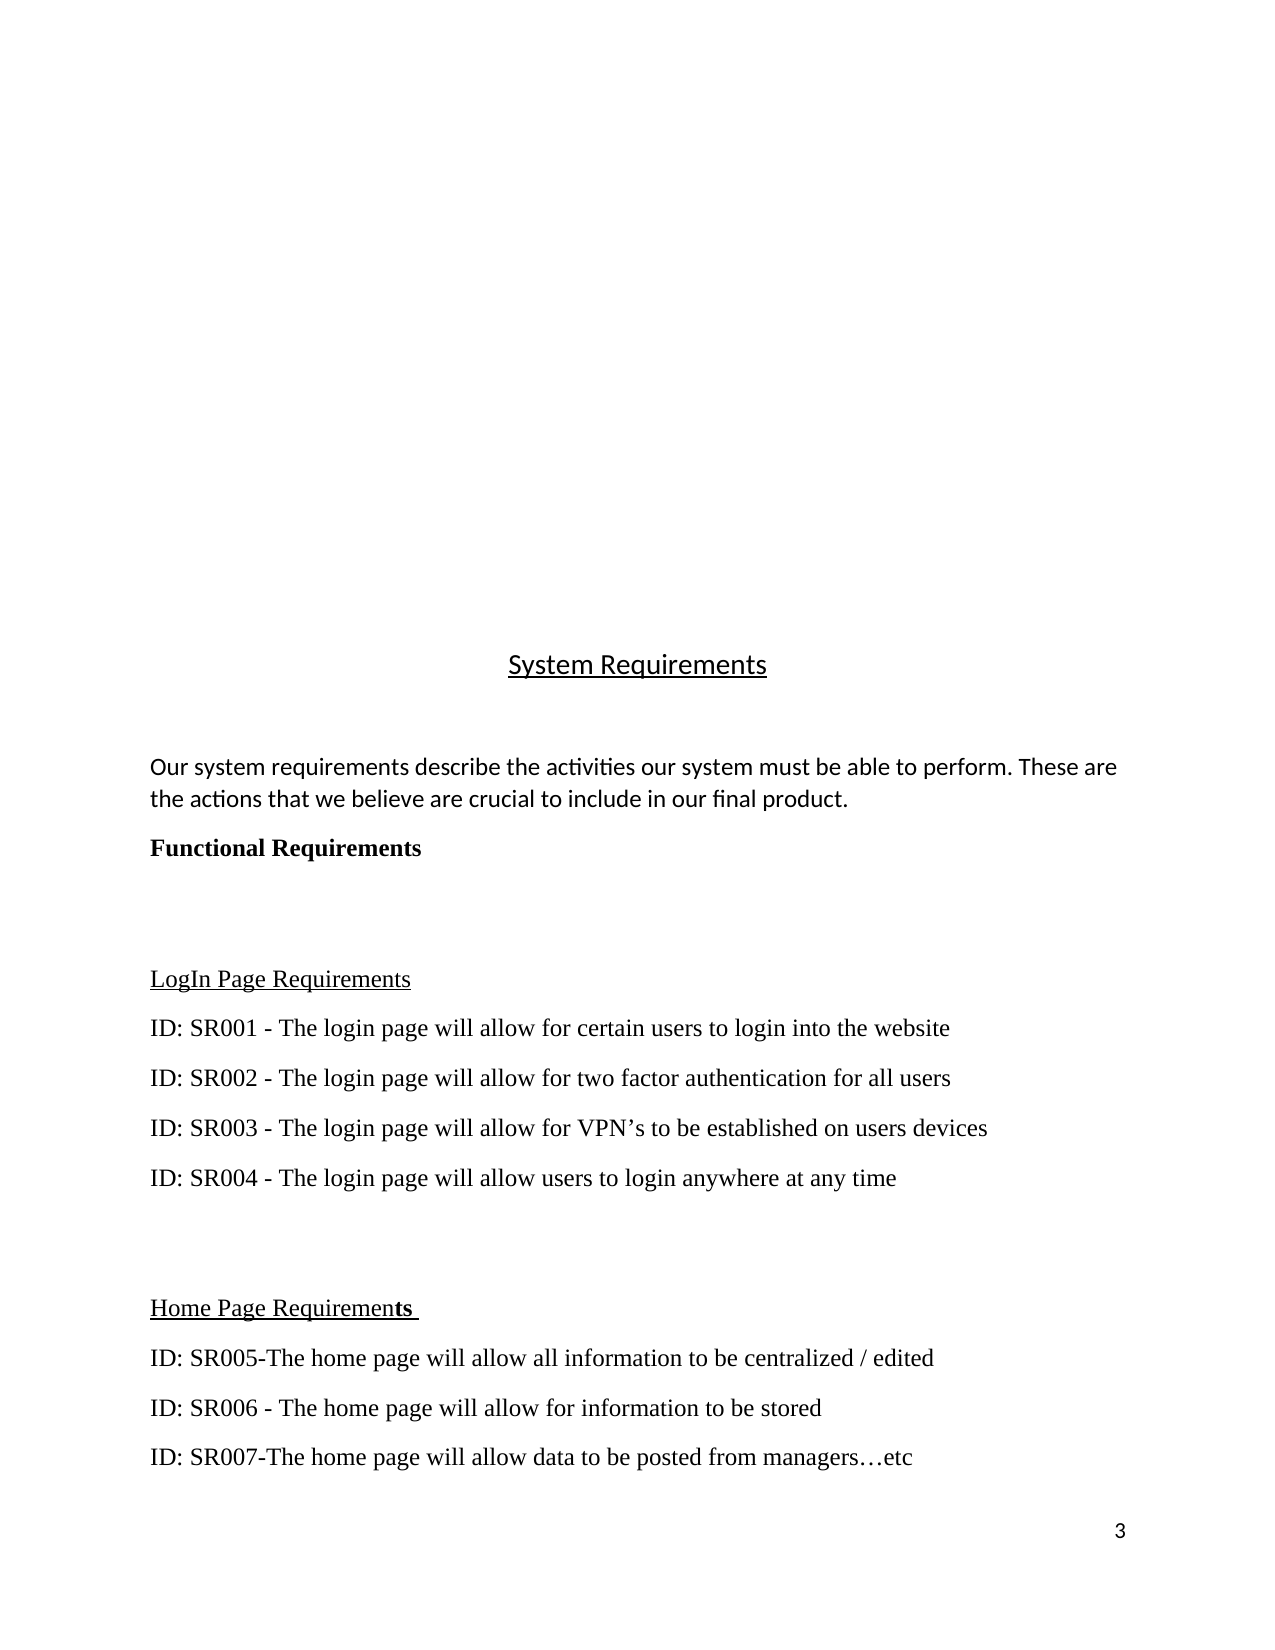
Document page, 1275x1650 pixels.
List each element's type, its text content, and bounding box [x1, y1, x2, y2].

text System Requirements [150, 646, 1125, 682]
text ID: SR007-The home page will allow data to be posted from managers…etc [150, 1442, 1125, 1471]
text ID: SR005-The home page will allow all information to be centralized / edited [150, 1343, 1125, 1372]
text ID: SR001 - The login page will allow for certain users to login into the website [150, 1013, 1125, 1042]
text ID: SR003 - The login page will allow for VPN’s to be established on users devices [150, 1113, 1125, 1142]
text ID: SR004 - The login page will allow users to login anywhere at any time [150, 1163, 1125, 1191]
text ID: SR006 - The home page will allow for information to be stored [150, 1393, 1125, 1421]
text ID: SR002 - The login page will allow for two factor authentication for all users [150, 1063, 1125, 1092]
text Home Page Requirements [150, 1293, 1125, 1322]
text LogIn Page Requirements [150, 964, 1125, 993]
text Functional Requirements [150, 833, 1125, 862]
text Our system requirements describe the activities our system must be able to perform. These are the actions that we believe are crucial to include in our final product. [150, 751, 1125, 814]
